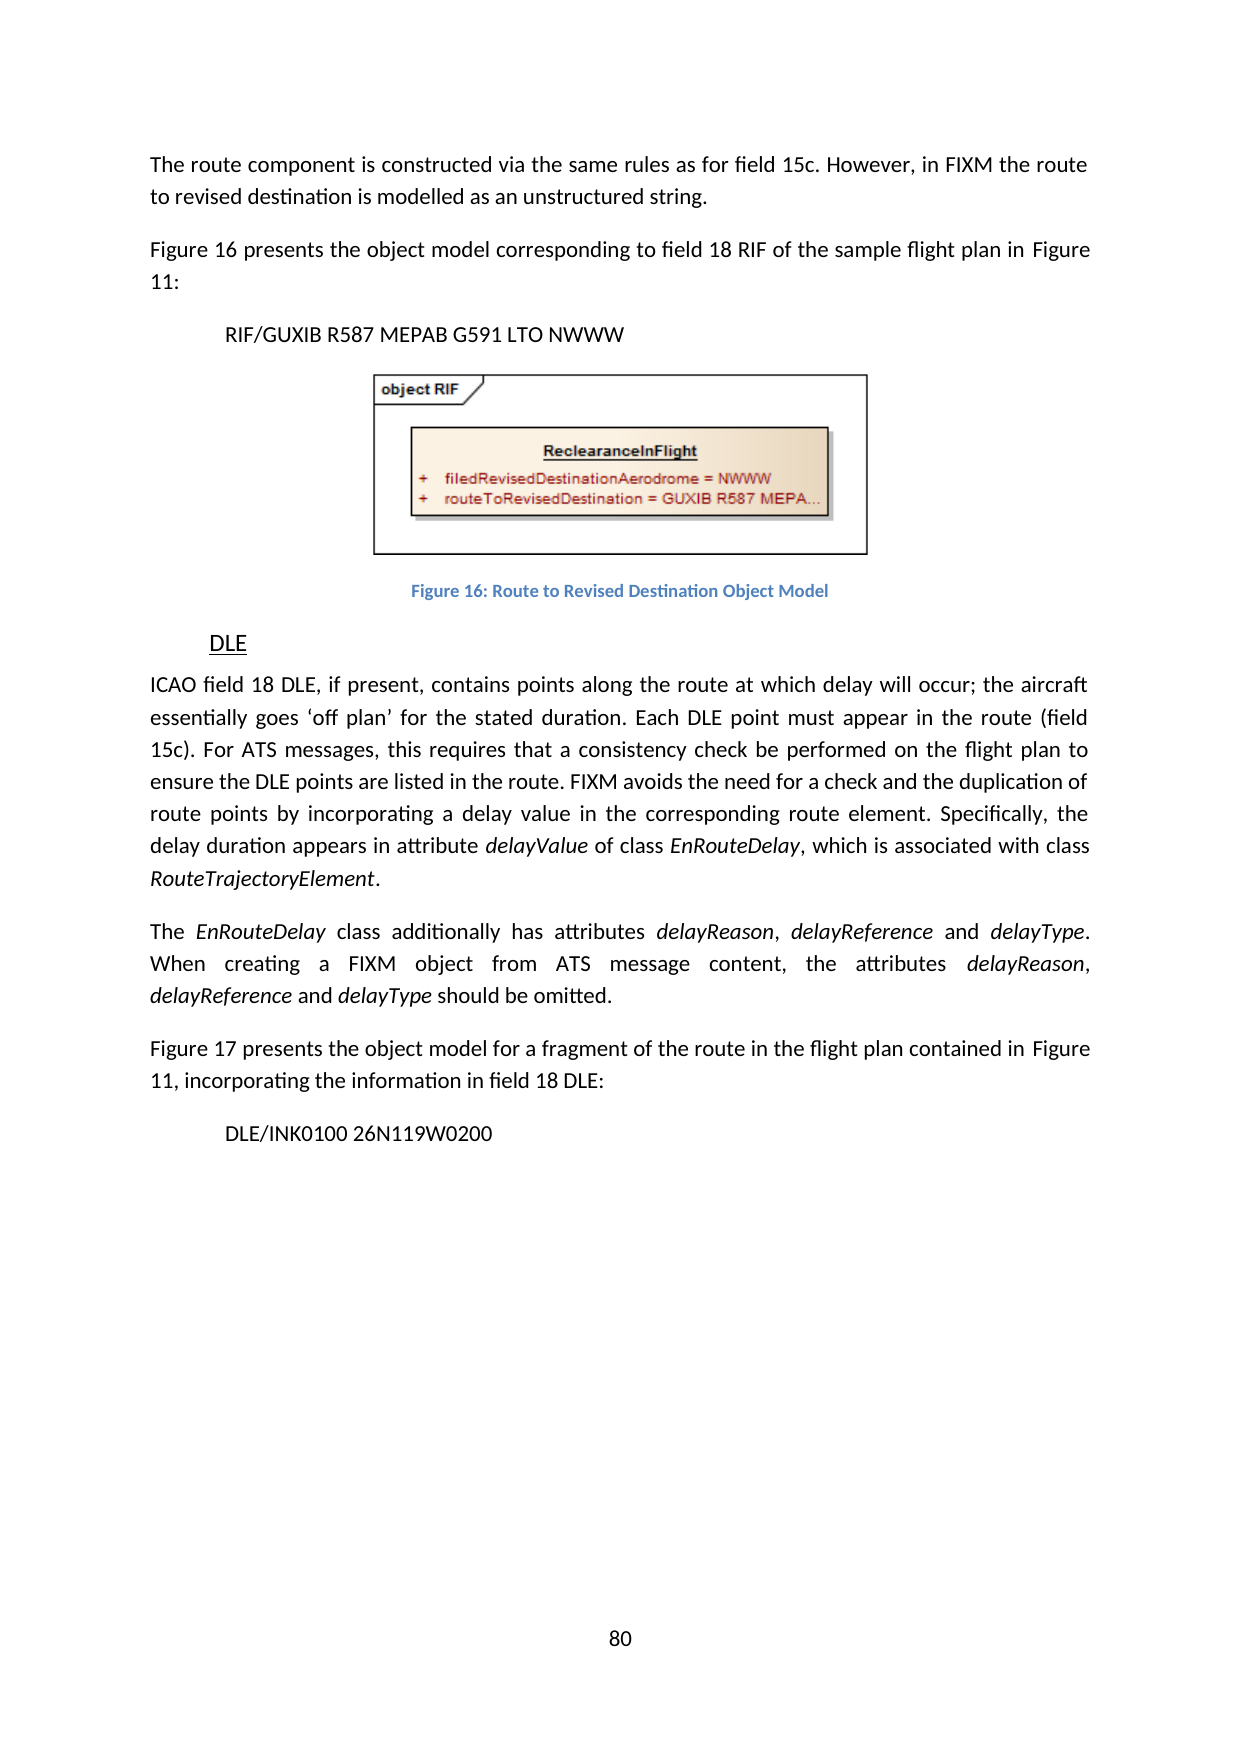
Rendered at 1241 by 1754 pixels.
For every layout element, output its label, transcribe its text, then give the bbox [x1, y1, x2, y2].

text The EnRouteDelay class additionally has attributes delayReason, delayReference and delayType. When creating a FIXM object from ATS message content, the attributes delayReason, delayReference and delayType should be omitted. [150, 917, 1090, 1009]
list RIF/GUXIB R587 MEPAB G591 LTO NWWW [225, 320, 1090, 348]
picture [372, 373, 868, 555]
text The route component is constructed via the same rules as for field 15c. However, in FIXM the route to revised destination is modelled as an unstructured string. [150, 150, 1090, 210]
text ICAO field 18 DLE, if present, contains points along the route at which delay will occur; the aircraft essentially goes ‘off plan’ for the stated duration. Each DLE point must appear in the route (field 15c). For ATS messages, this requires that a consistency check be performed on the flight plan to ensure the DLE points are listed in the route. FIXM avoids the need for a check and the duplication of route points by incorporating a delay value in the corresponding route element. Specifically, the delay duration appears in attribute delayValue of class EnRouteDelay, which is associated with class RouteTrajectoryElement. [150, 671, 1090, 892]
list DLE/INK0100 26N119W0200 [225, 1119, 1090, 1147]
subtitle DLE [209, 628, 1090, 658]
